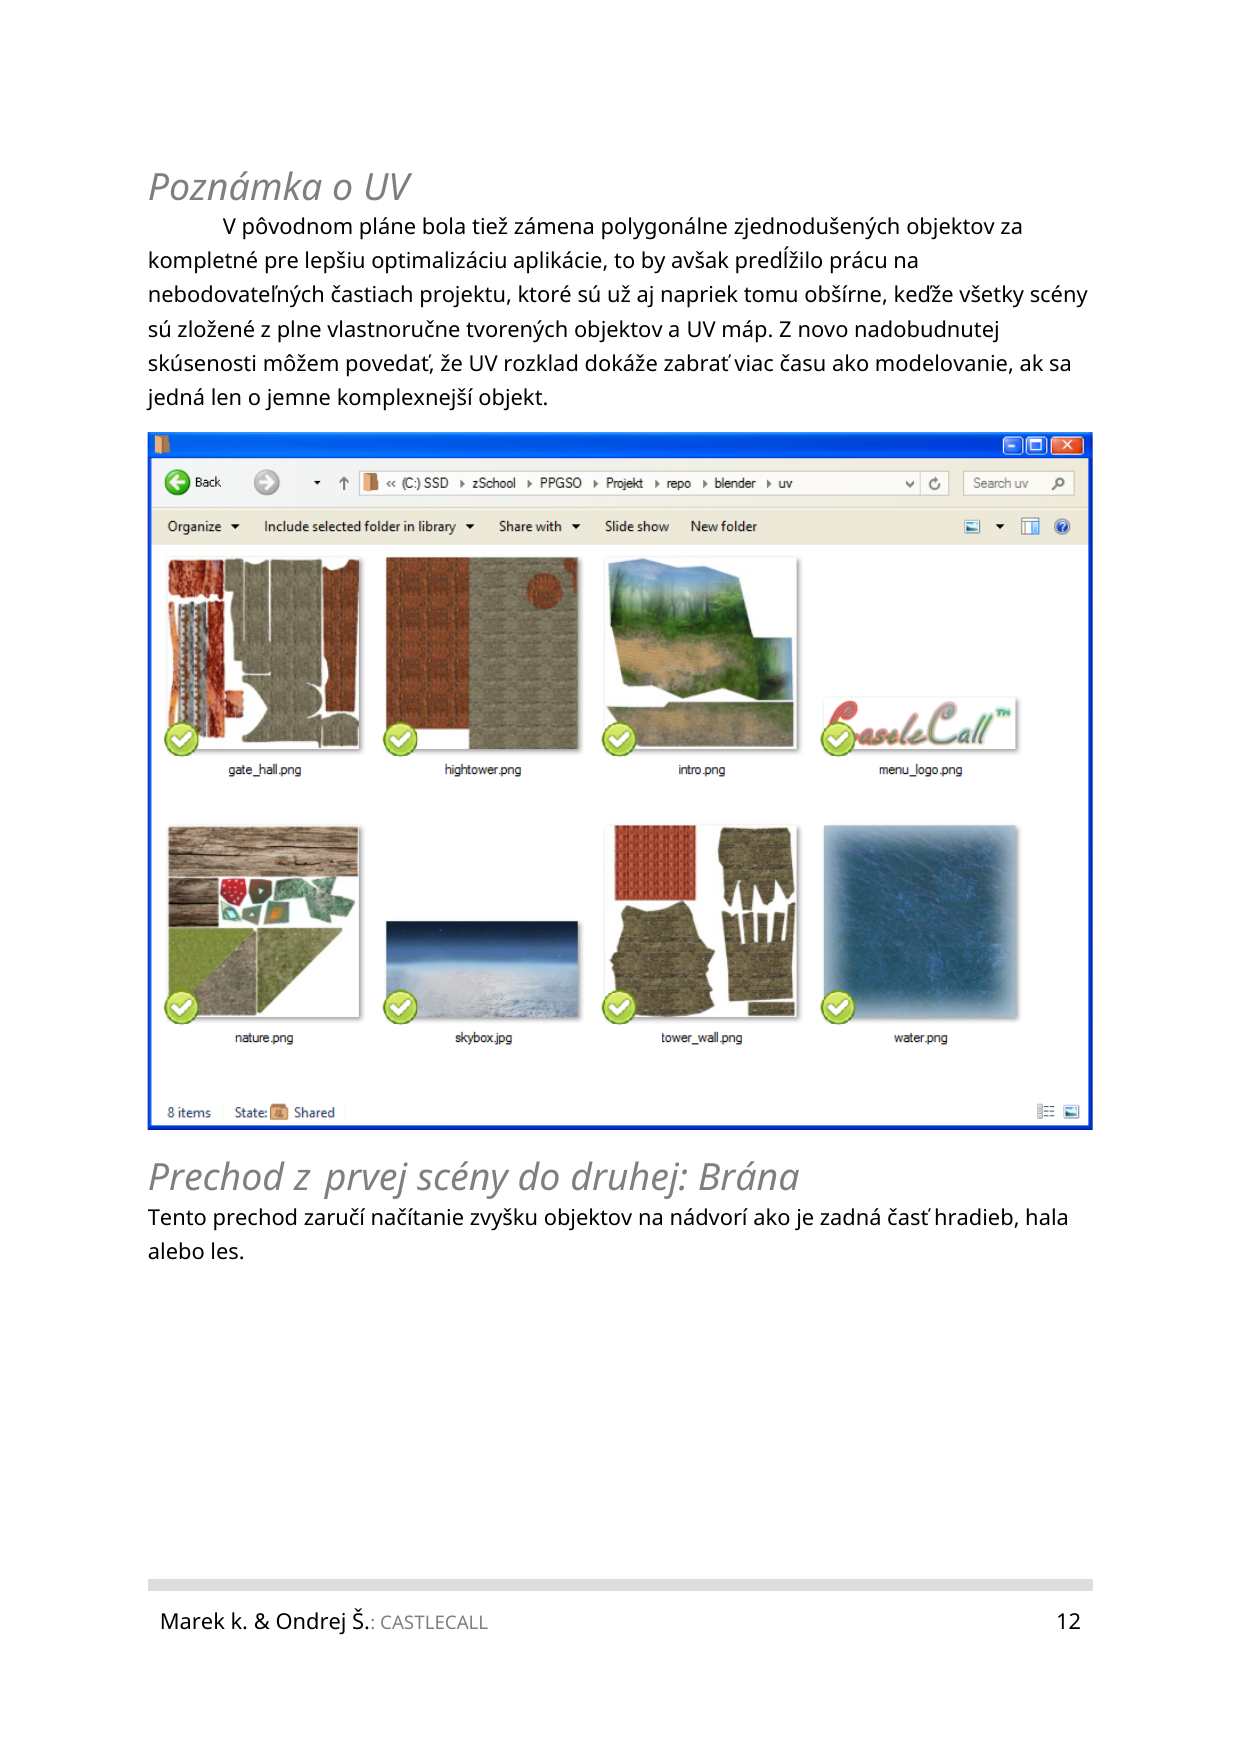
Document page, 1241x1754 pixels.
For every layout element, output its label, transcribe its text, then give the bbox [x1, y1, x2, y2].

subtitle Poznámka o UV [148, 160, 1093, 211]
subtitle Prechod z prvej scény do druhej: Brána [148, 1151, 1093, 1202]
text Tento prechod zaručí načítanie zvyšku objektov na nádvorí ako je zadná časť hradieb, hala alebo les. [148, 1202, 1093, 1266]
text V pôvodnom pláne bola tiež zámena polygonálne zjednodušených objektov za kompletné pre lepšiu optimalizáciu aplikácie, to by avšak predĺžilo prácu na nebodovateľných častiach projektu, ktoré sú už aj napriek tomu obšírne, keďže všetky scény sú zložené z plne vlastnoručne tvorených objektov a UV máp. Z novo nadobudnutej skúsenosti môžem povedať, že UV rozklad dokáže zabrať viac času ako modelovanie, ak sa jedná len o jemne komplexnejší objekt. [148, 211, 1093, 412]
picture [147, 432, 1093, 1130]
